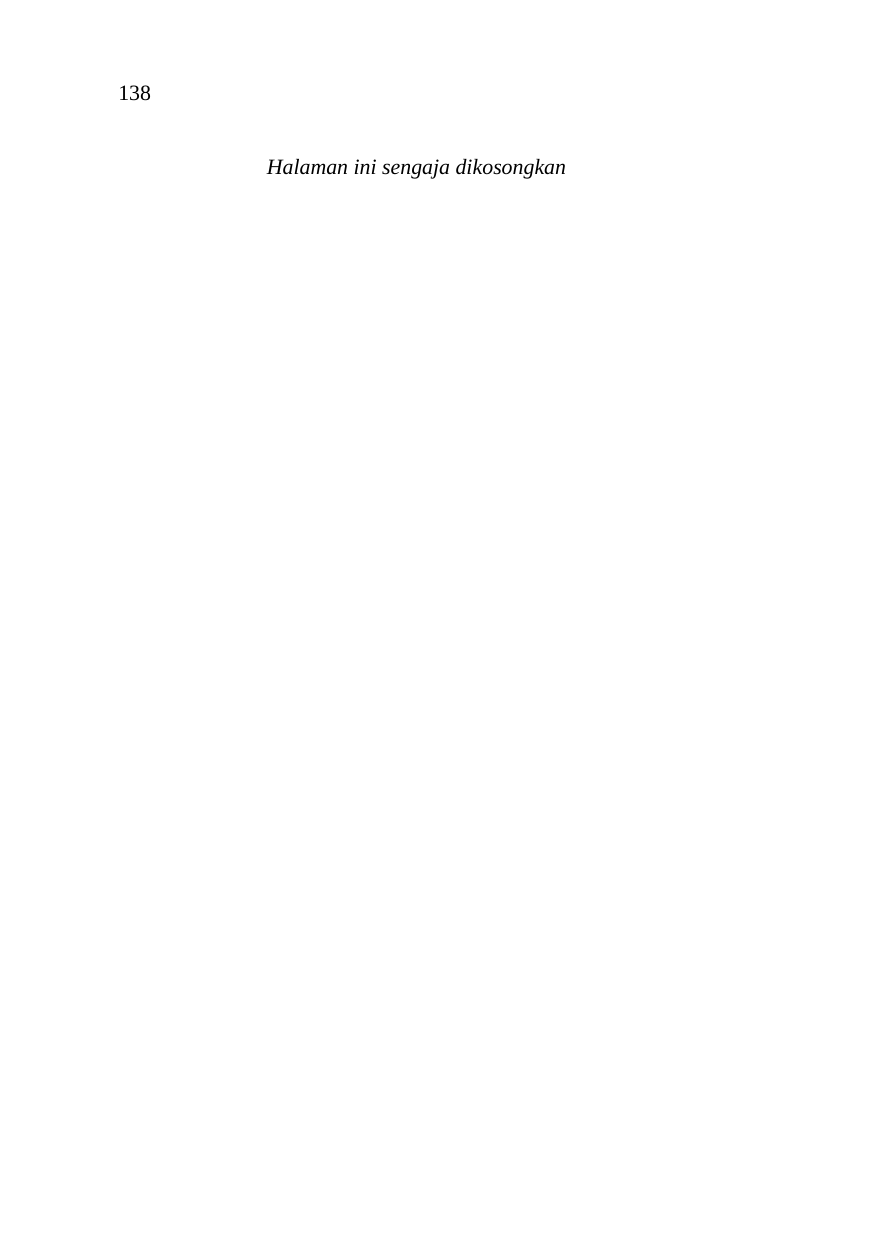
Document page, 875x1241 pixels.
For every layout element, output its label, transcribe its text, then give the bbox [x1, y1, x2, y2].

text Halaman ini sengaja dikosongkan [267, 154, 755, 179]
